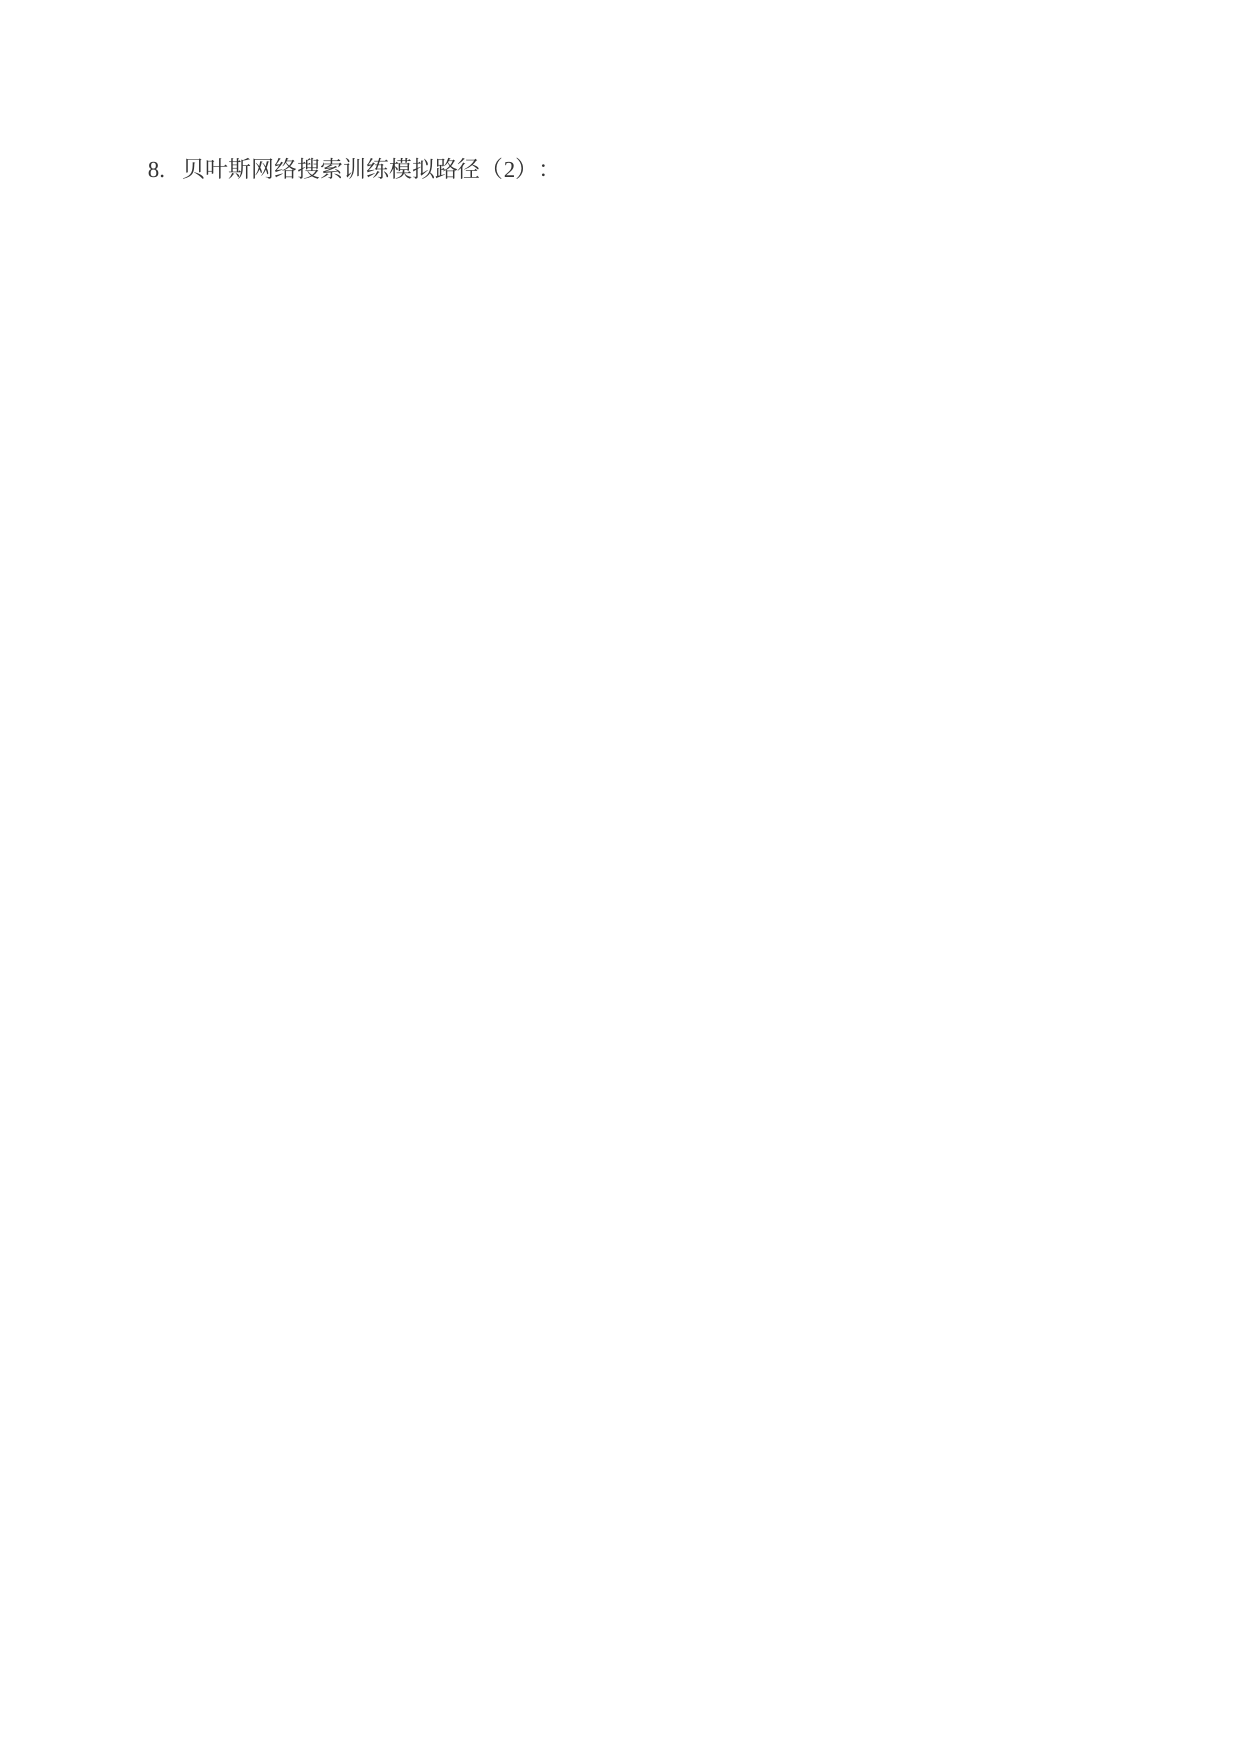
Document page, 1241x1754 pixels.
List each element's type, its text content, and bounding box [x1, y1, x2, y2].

list 贝叶斯网络搜索训练模拟路径（2）： [148, 151, 1093, 184]
